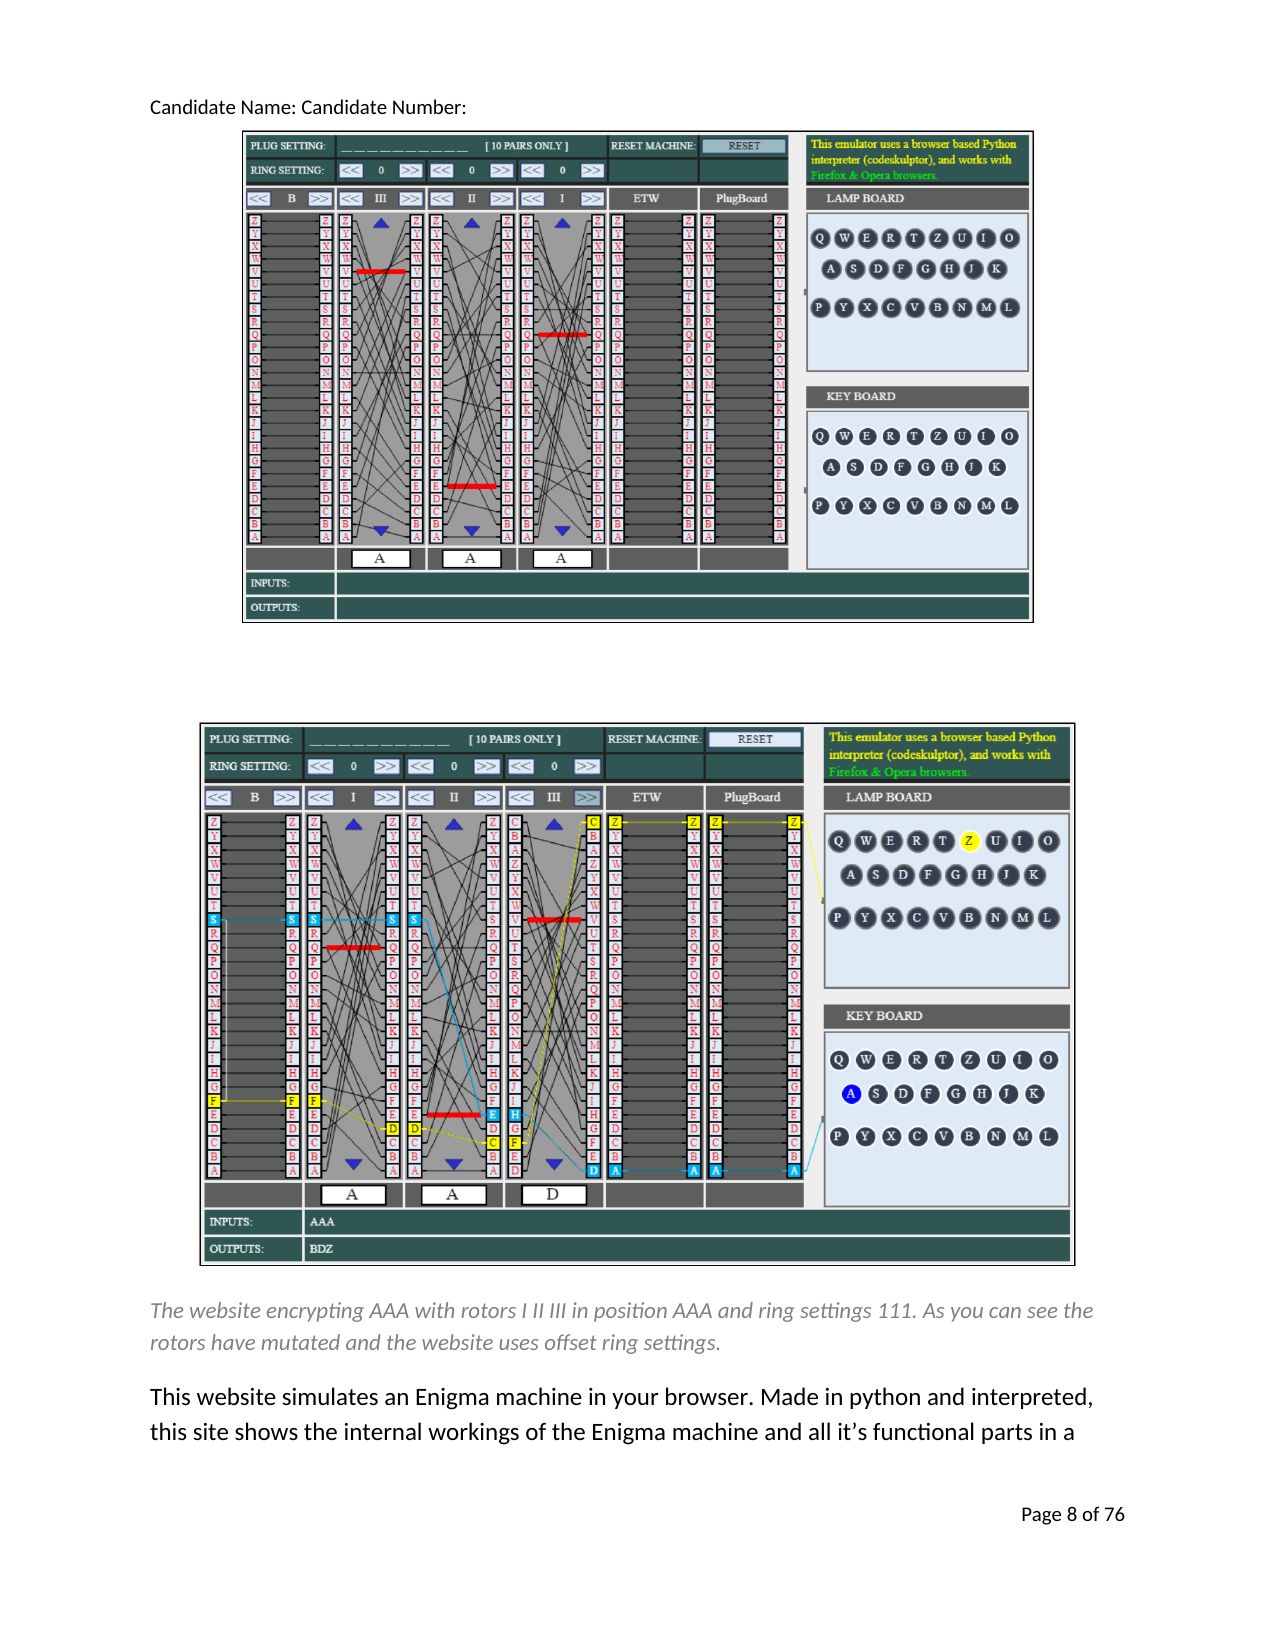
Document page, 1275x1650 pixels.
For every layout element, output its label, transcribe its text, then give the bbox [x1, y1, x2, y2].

picture [232, 120, 1043, 633]
text The website encrypting AAA with rotors I II III in position AAA and ring settings 111. As you can see the rotors have mutated and the website uses offset ring settings. [150, 1296, 1125, 1357]
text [150, 1382, 1125, 1447]
picture [193, 713, 1082, 1272]
